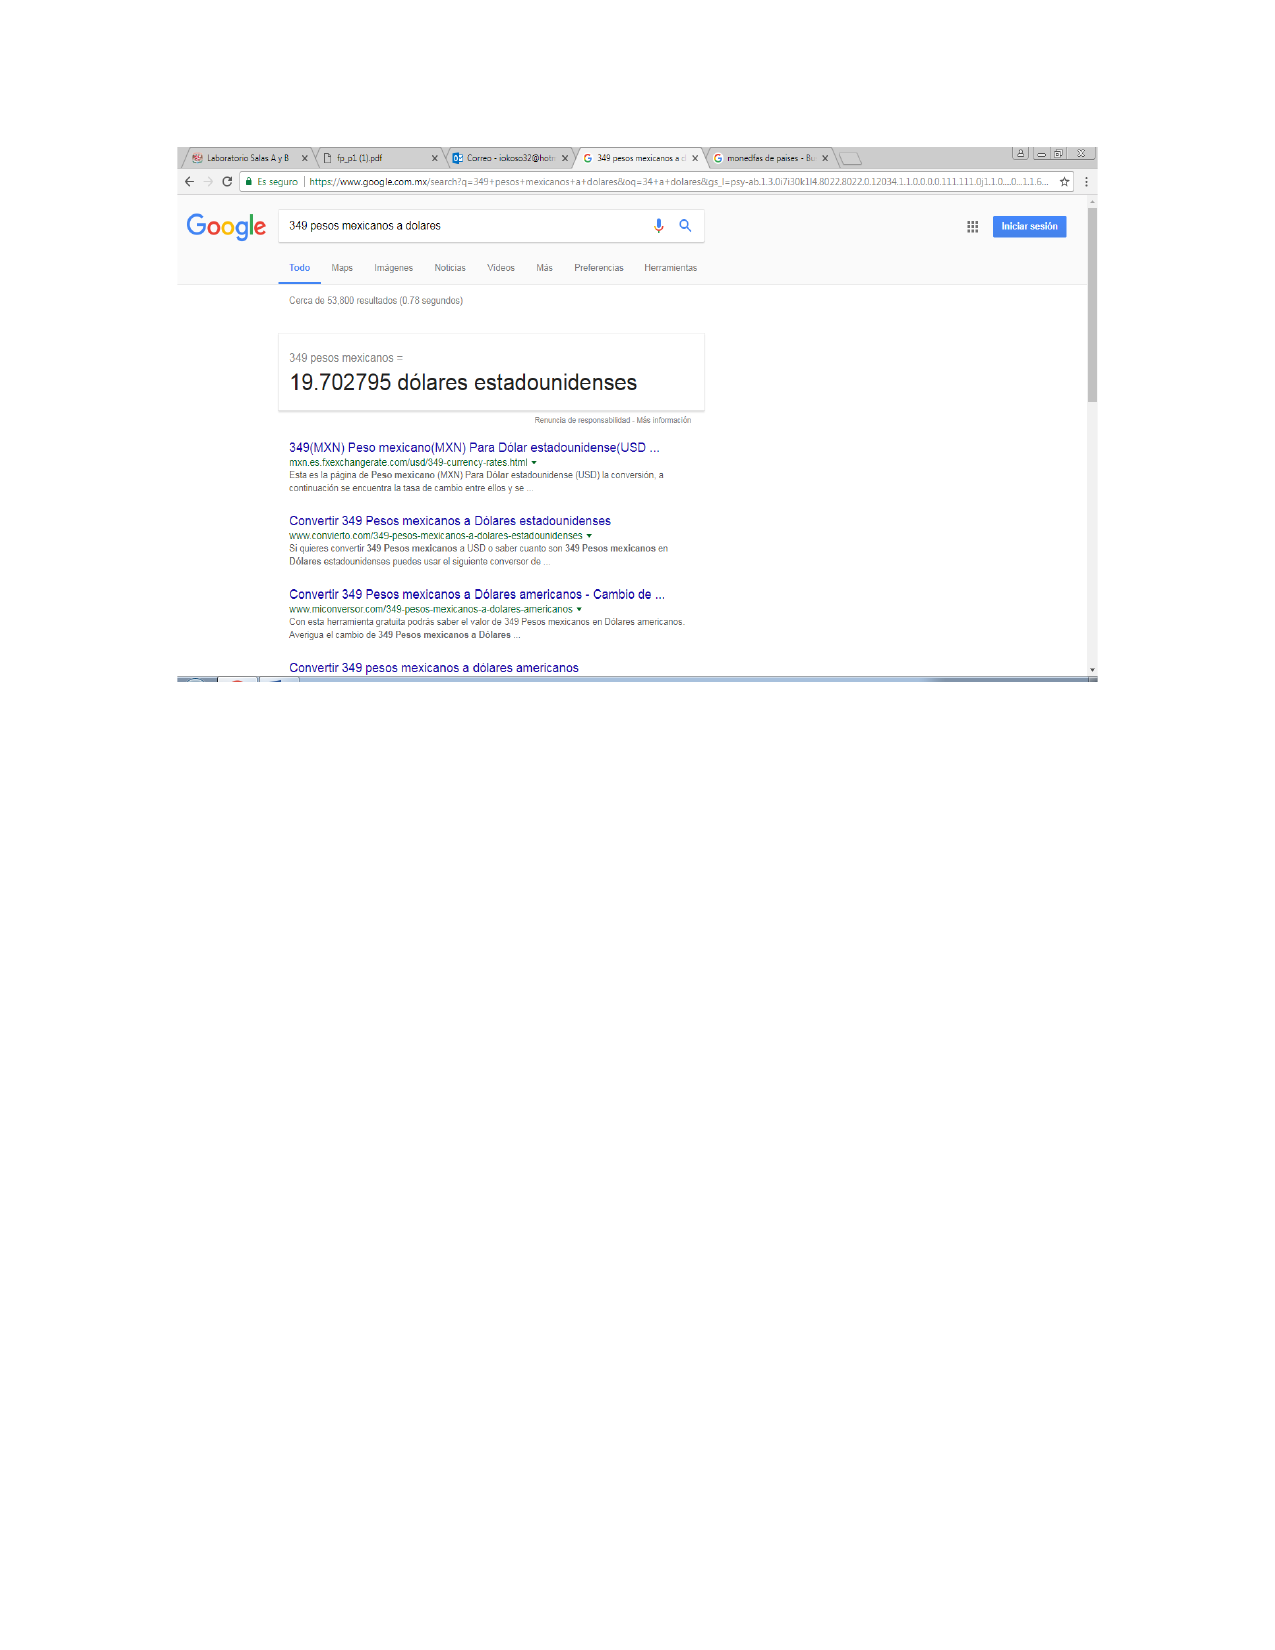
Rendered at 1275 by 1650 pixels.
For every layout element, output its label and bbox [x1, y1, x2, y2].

picture [177, 147, 1098, 682]
